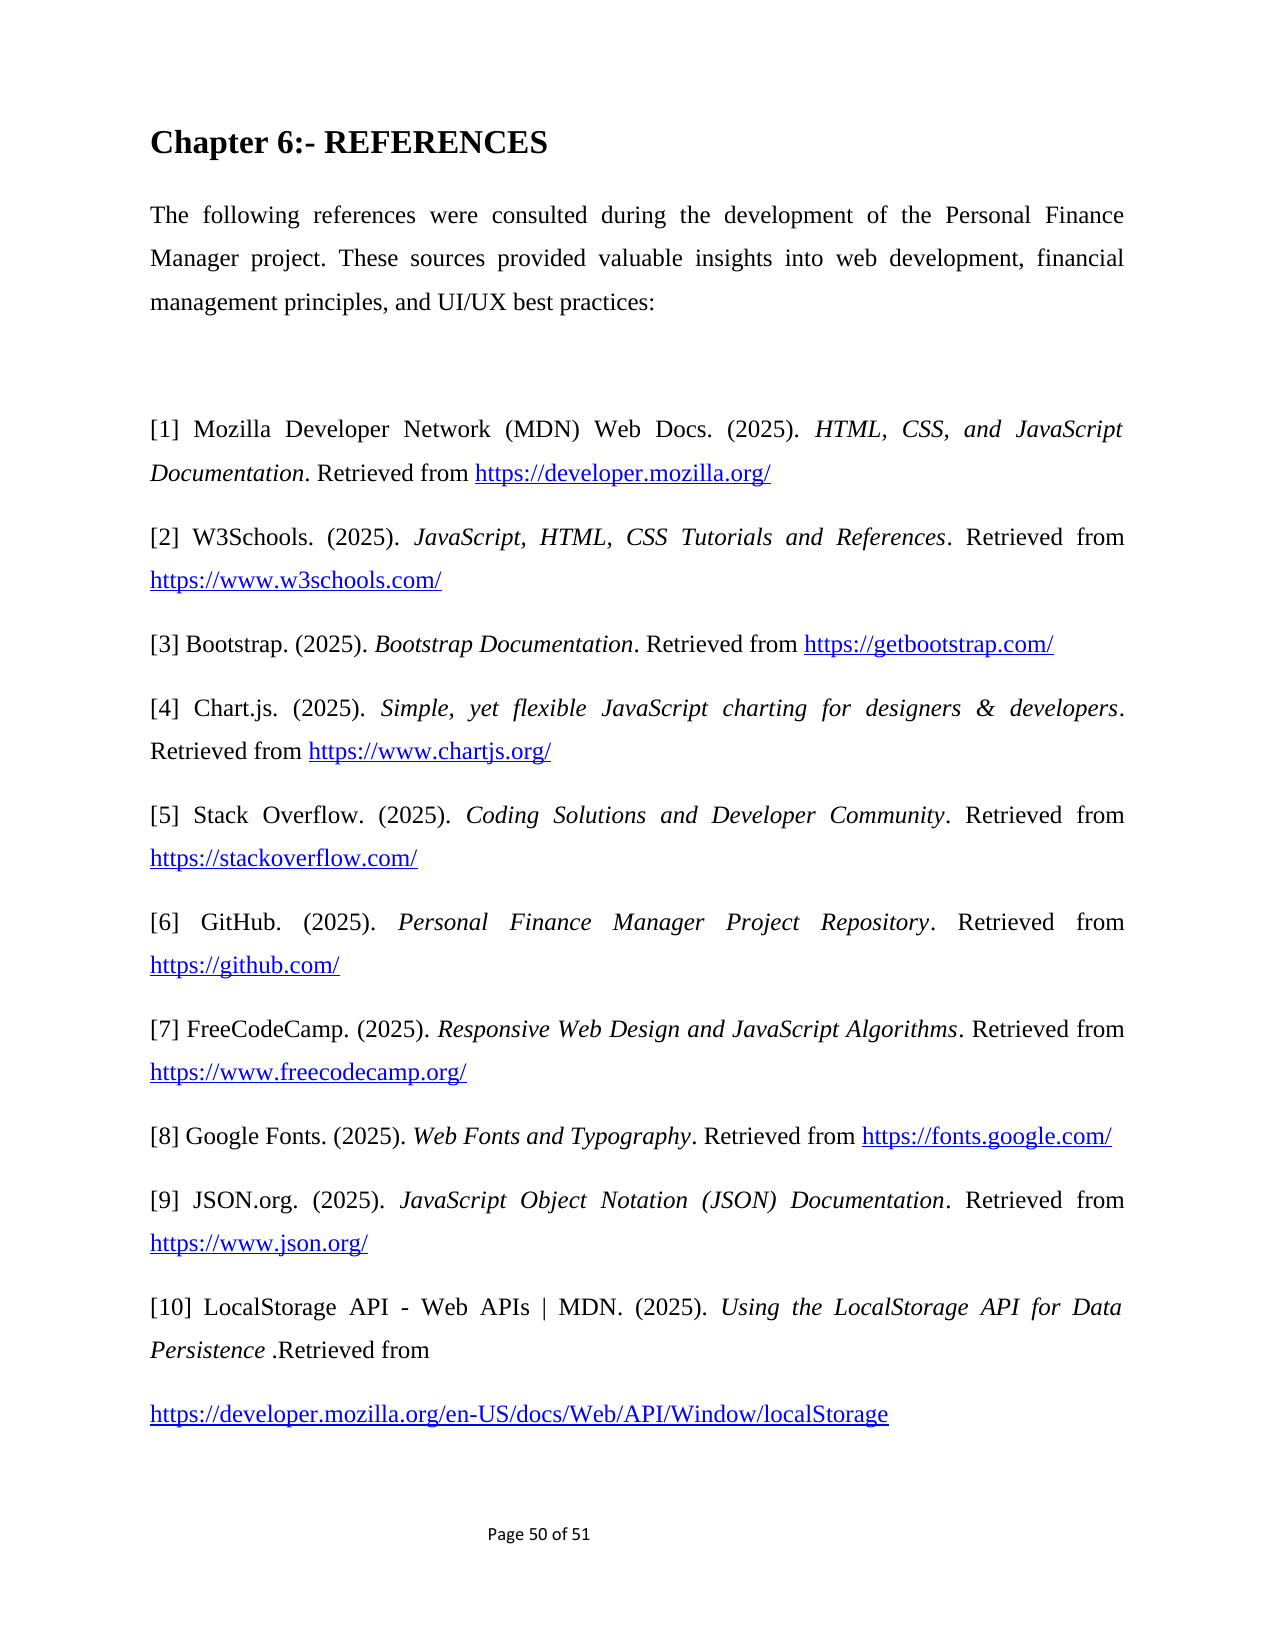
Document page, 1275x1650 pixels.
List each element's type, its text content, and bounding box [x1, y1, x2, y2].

text Chapter 6:- REFERENCES [150, 122, 1125, 160]
text [10] LocalStorage API - Web APIs | MDN. (2025). Using the LocalStorage API for Data Persistence .Retrieved from [150, 1292, 1125, 1364]
text [4] Chart.js. (2025). Simple, yet flexible JavaScript charting for designers & developers. Retrieved from https://www.chartjs.org/ [150, 693, 1125, 764]
text https://developer.mozilla.org/en-US/docs/Web/API/Window/localStorage [150, 1399, 1125, 1428]
text [6] GitHub. (2025). Personal Finance Manager Project Repository. Retrieved from https://github.com/ [150, 907, 1125, 979]
text [1] Mozilla Developer Network (MDN) Web Docs. (2025). HTML, CSS, and JavaScript Documentation. Retrieved from https://developer.mozilla.org/ [150, 414, 1125, 486]
text [8] Google Fonts. (2025). Web Fonts and Typography. Retrieved from https://fonts.google.com/ [150, 1121, 1125, 1150]
text [3] Bootstrap. (2025). Bootstrap Documentation. Retrieved from https://getbootstrap.com/ [150, 629, 1125, 657]
text [2] W3Schools. (2025). JavaScript, HTML, CSS Tutorials and References. Retrieved from https://www.w3schools.com/ [150, 522, 1125, 593]
text [7] FreeCodeCamp. (2025). Responsive Web Design and JavaScript Algorithms. Retrieved from https://www.freecodecamp.org/ [150, 1014, 1125, 1086]
text [5] Stack Overflow. (2025). Coding Solutions and Developer Community. Retrieved from https://stackoverflow.com/ [150, 800, 1125, 872]
text [9] JSON.org. (2025). JavaScript Object Notation (JSON) Documentation. Retrieved from https://www.json.org/ [150, 1185, 1125, 1257]
text The following references were consulted during the development of the Personal Finance Manager project. These sources provided valuable insights into web development, financial management principles, and UI/UX best practices: [150, 200, 1125, 315]
